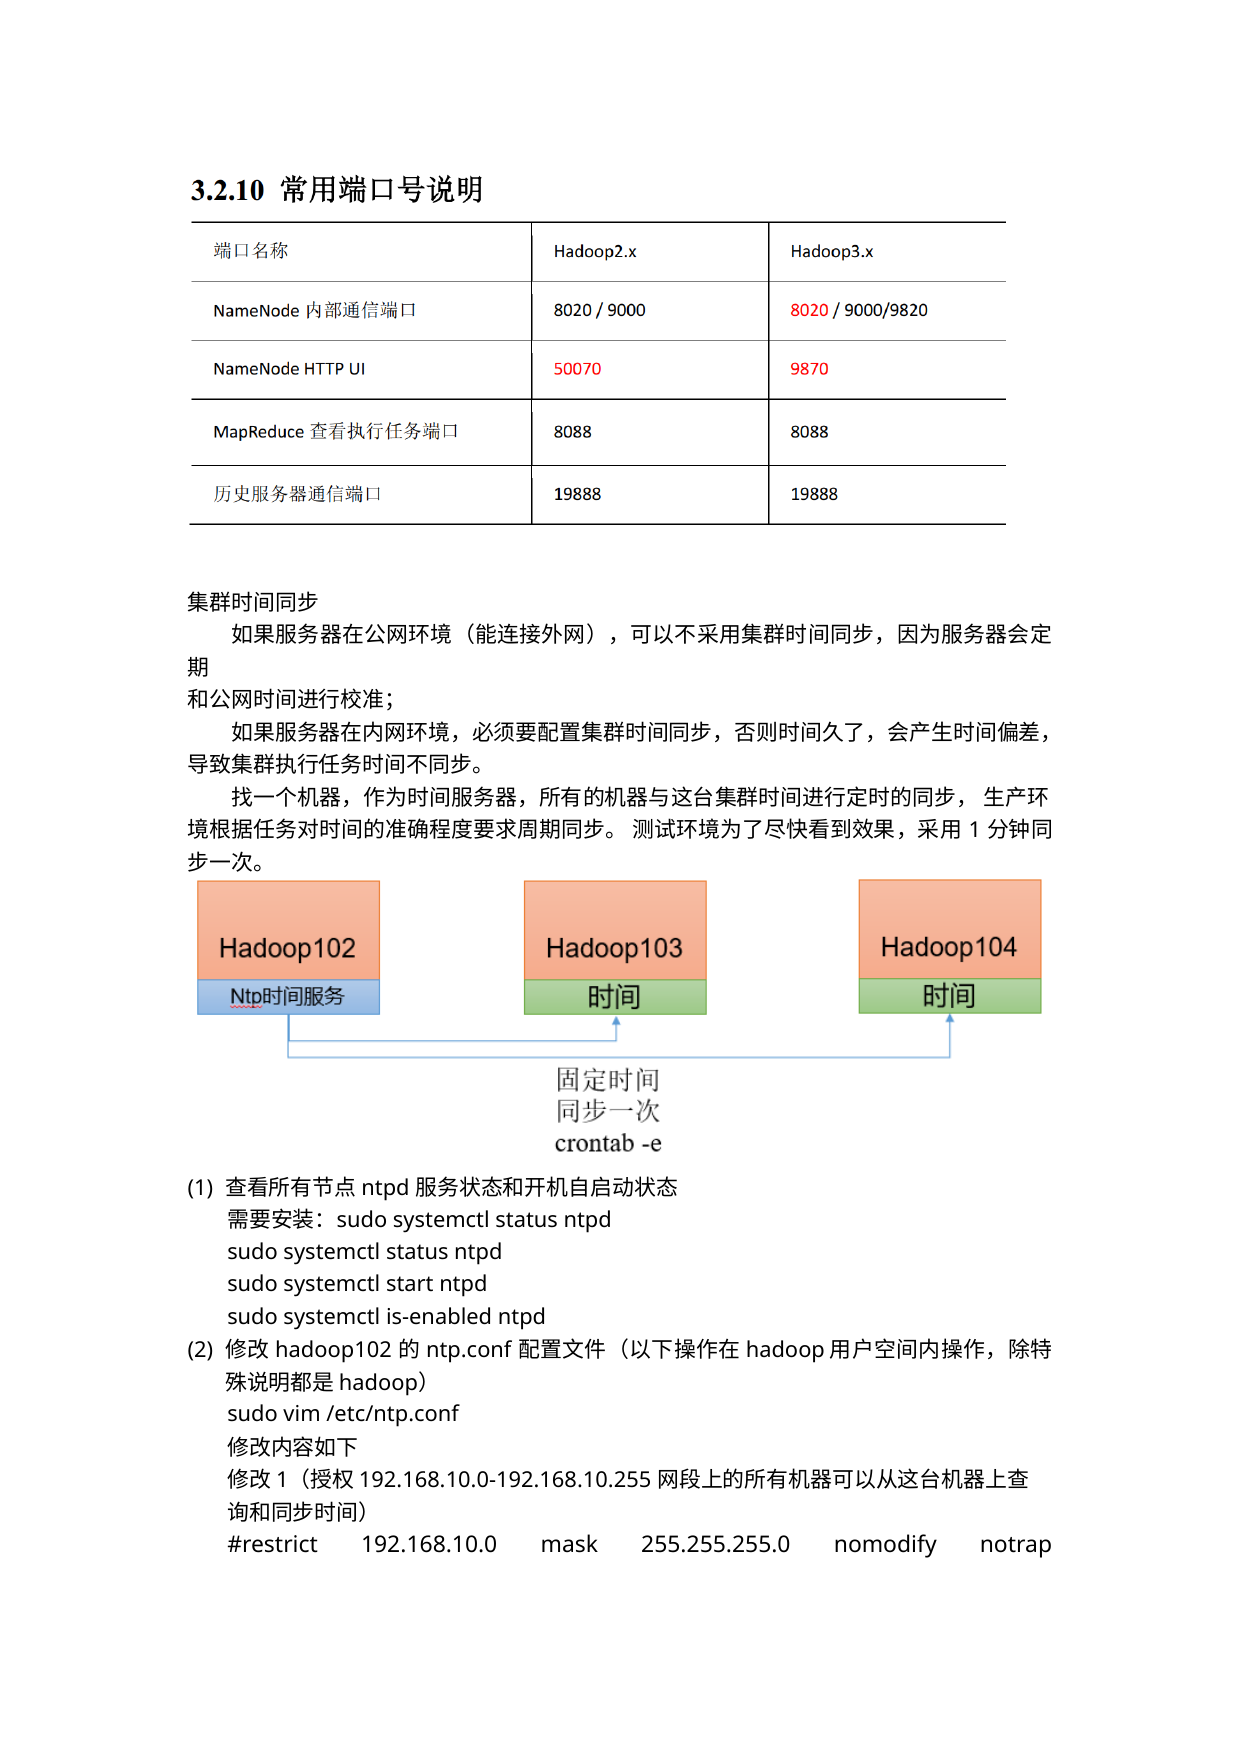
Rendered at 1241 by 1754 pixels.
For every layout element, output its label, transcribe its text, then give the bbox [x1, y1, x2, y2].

text 导致集群执行任务时间不同步。 [187, 747, 1053, 779]
text 找一个机器，作为时间服务器，所有的机器与这台集群时间进行定时的同步， 生产环境根据任务对时间的准确程度要求周期同步。 测试环境为了尽快看到效果，采用 1 分钟同步一次。 [187, 779, 1053, 877]
picture [187, 877, 1053, 1163]
list 询和同步时间） [227, 1494, 1053, 1527]
list sudo vim /etc/ntp.conf [227, 1397, 1053, 1429]
list sudo systemctl start ntpd [227, 1267, 1053, 1299]
list sudo systemctl status ntpd [227, 1234, 1053, 1267]
text 如果服务器在公网环境（能连接外网），可以不采用集群时间同步，因为服务器会定期 [187, 617, 1053, 682]
list sudo systemctl is-enabled ntpd [227, 1299, 1053, 1332]
picture [187, 162, 1053, 554]
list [227, 1527, 1053, 1559]
text 集群时间同步 [187, 584, 1053, 617]
list 需要安装：sudo systemctl status ntpd [227, 1202, 1053, 1234]
text 如果服务器在内网环境，必须要配置集群时间同步，否则时间久了，会产生时间偏差， [187, 714, 1053, 747]
text 修改 1（授权 192.168.10.0-192.168.10.255 网段上的所有机器可以从这台机器上查 [187, 1462, 1053, 1494]
list 修改内容如下 [227, 1429, 1053, 1462]
list 修改 hadoop102 的 ntp.conf 配置文件（以下操作在hadoop用户空间内操作，除特殊说明都是hadoop） [187, 1332, 1053, 1397]
text 和公网时间进行校准； [187, 682, 1053, 714]
list 查看所有节点 ntpd 服务状态和开机自启动状态 [187, 1169, 1053, 1202]
